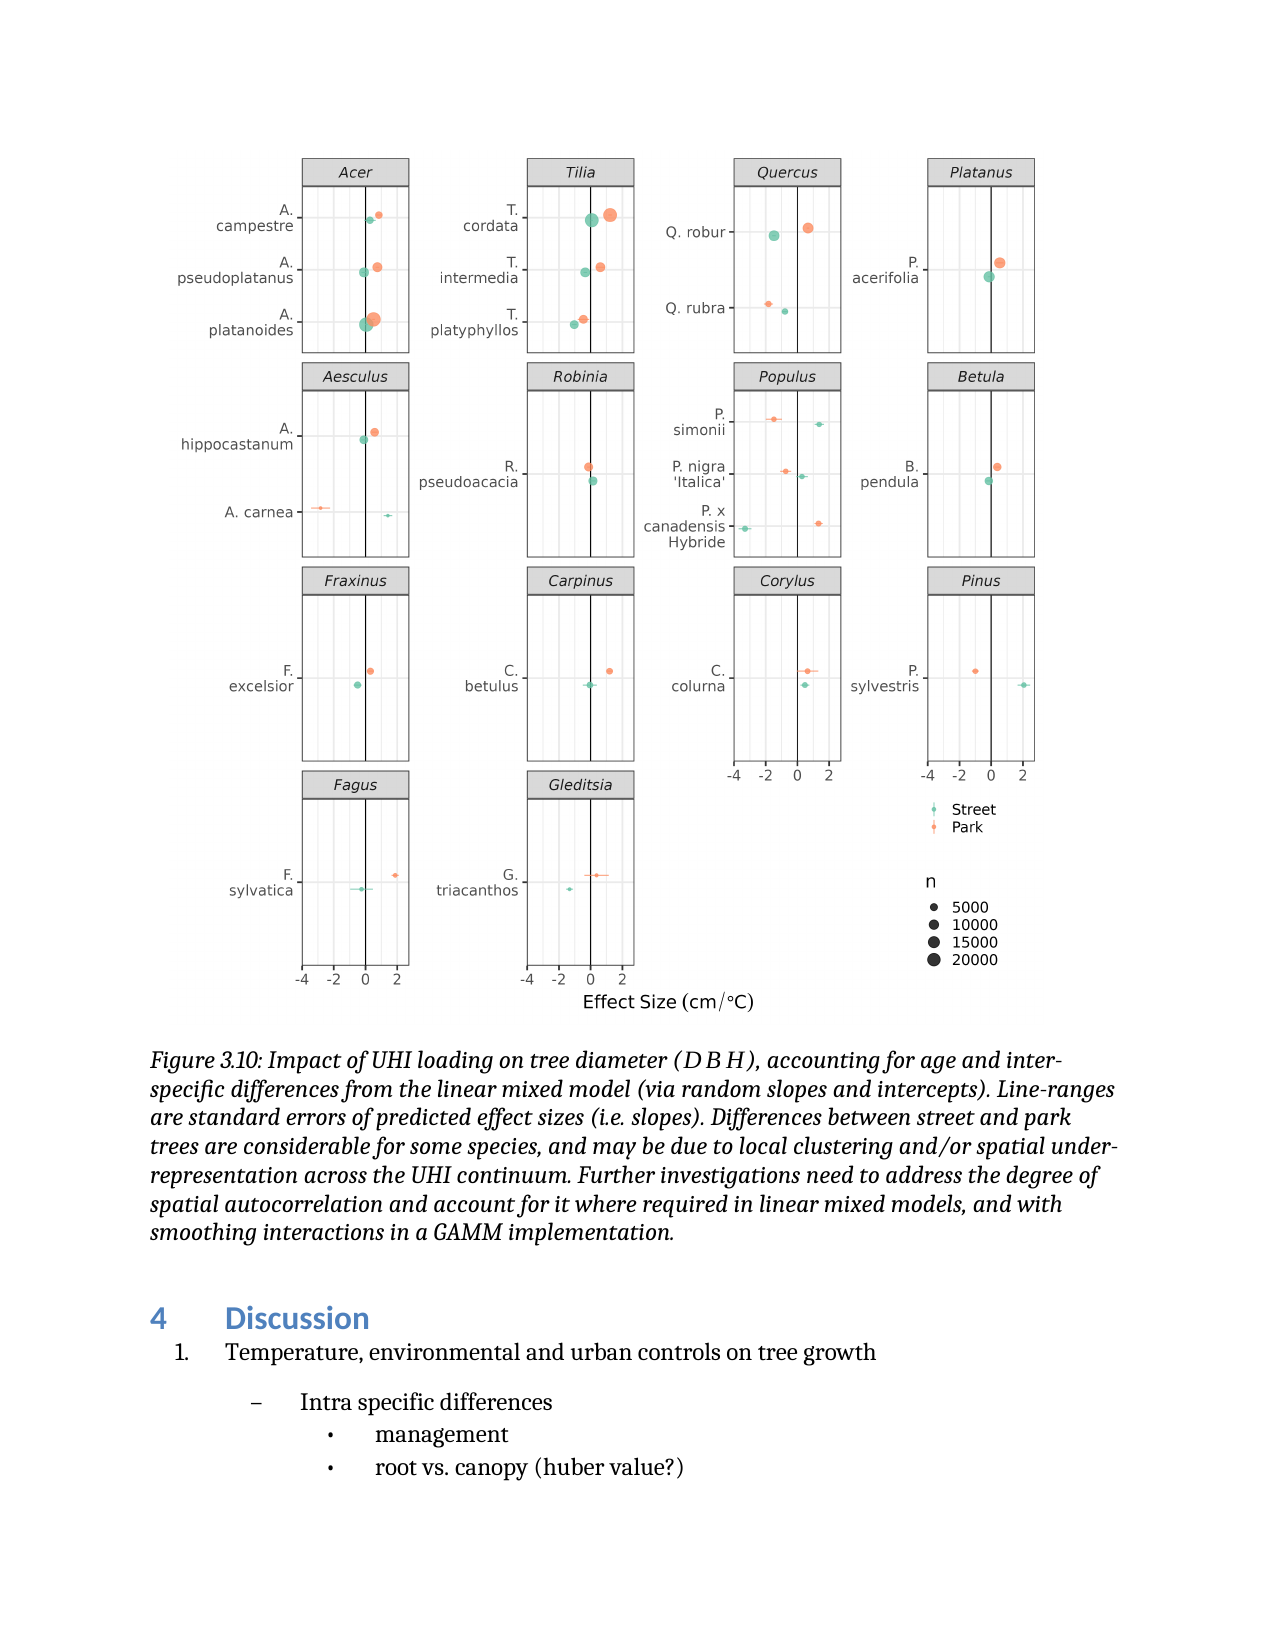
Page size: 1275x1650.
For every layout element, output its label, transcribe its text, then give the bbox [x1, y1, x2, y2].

text Figure 3.10: Impact of UHI loading on tree diameter (), accounting for age and inter-specific differences from the linear mixed model (via random slopes and intercepts). Line-ranges are standard errors of predicted effect sizes (i.e. slopes). Differences between street and park trees are considerable for some species, and may be due to local clustering and/or spatial under-representation across the UHI continuum. Further investigations need to address the degree of spatial autocorrelation and account for it where required in linear mixed models, and with smoothing interactions in a GAMM implementation. [150, 1046, 1125, 1247]
picture [168, 150, 1044, 1025]
list root vs. canopy (huber value?) [325, 1452, 1125, 1481]
list management [325, 1420, 1125, 1449]
subtitle 4 Discussion [150, 1297, 1125, 1338]
list Temperature, environmental and urban controls on tree growth [175, 1338, 1125, 1367]
list Intra specific differences [250, 1387, 1125, 1416]
